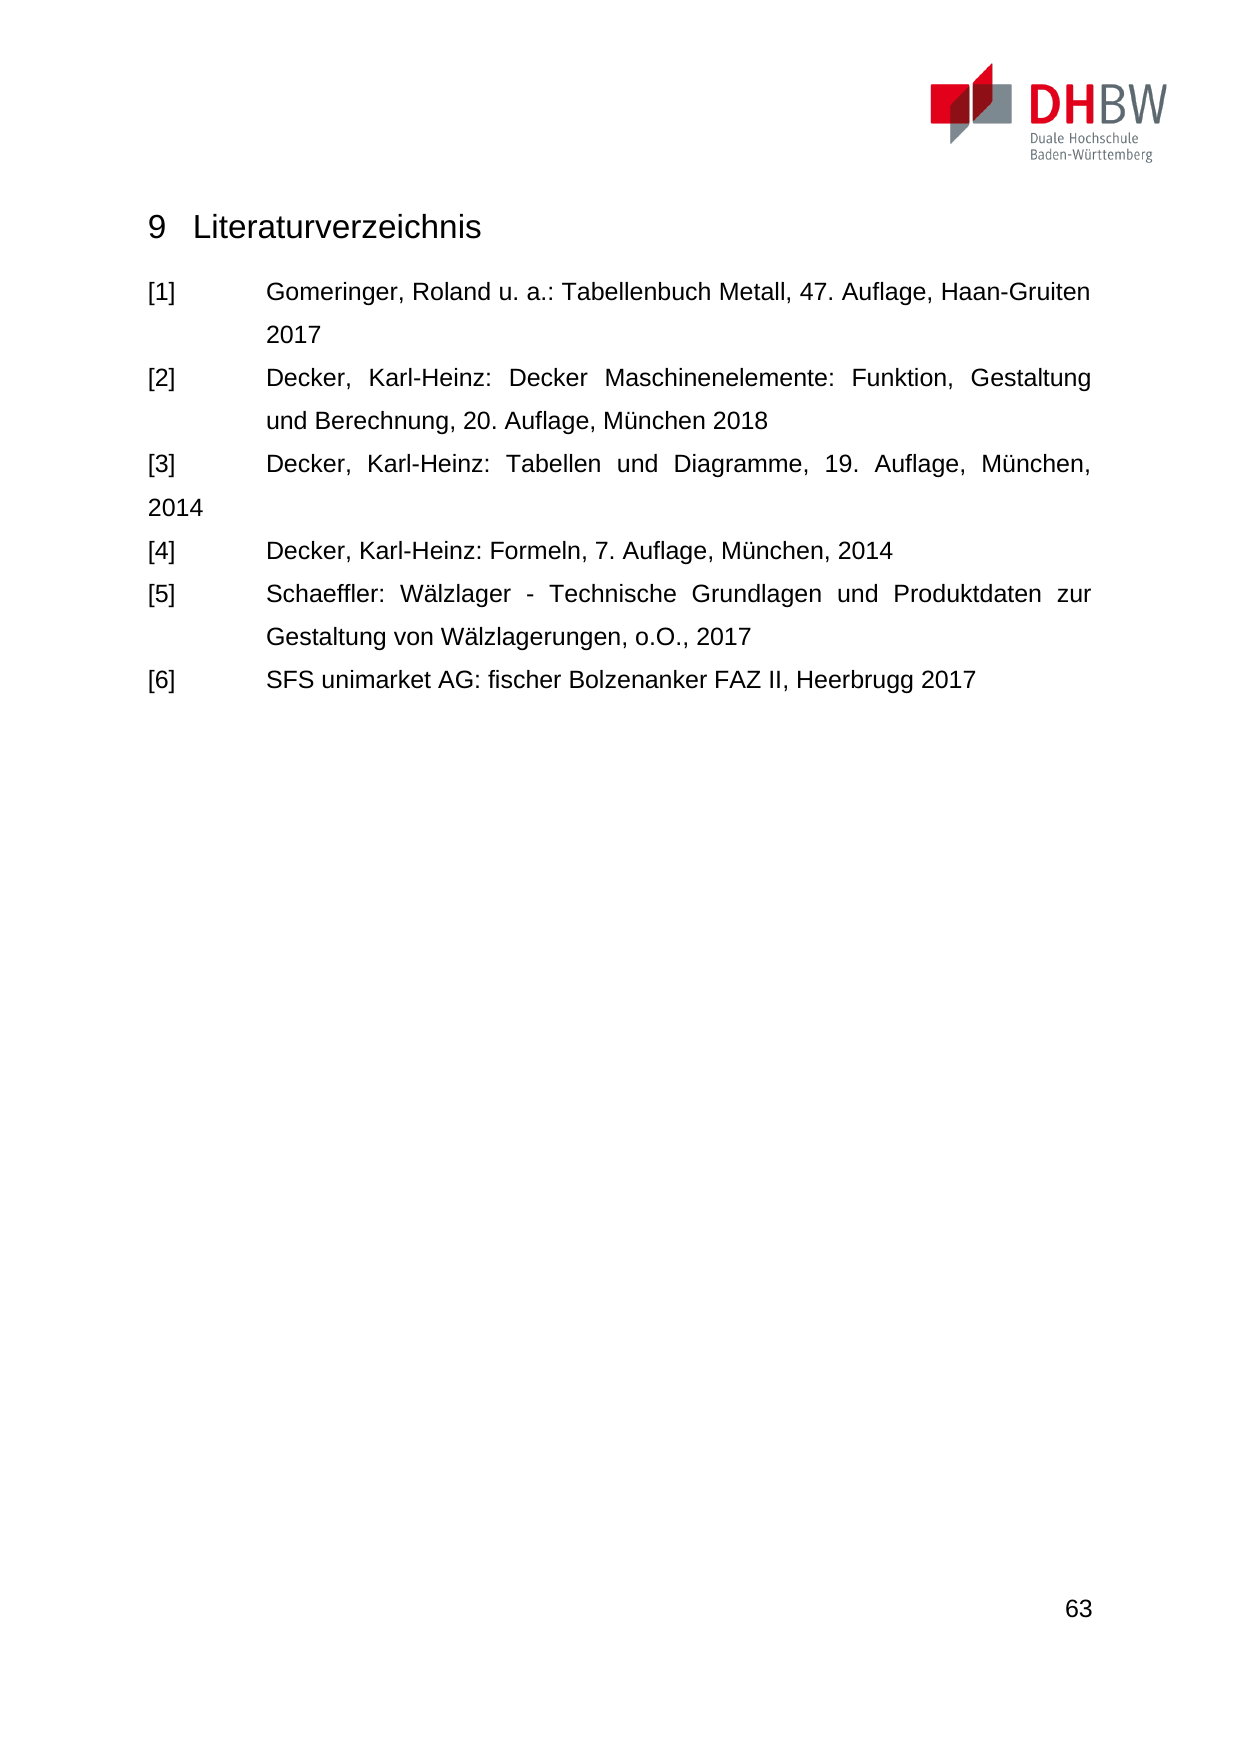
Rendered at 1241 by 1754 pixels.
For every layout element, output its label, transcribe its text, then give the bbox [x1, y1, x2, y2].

text [6] SFS unimarket AG: fischer Bolzenanker FAZ II, Heerbrugg 2017 [148, 665, 1092, 694]
subtitle Literaturverzeichnis [148, 207, 1092, 245]
text [1] Gomeringer, Roland u. a.: Tabellenbuch Metall, 47. Auflage, Haan-Gruiten 2017 [148, 277, 1092, 349]
text [2] Decker, Karl-Heinz: Decker Maschinenelemente: Funktion, Gestaltung und Berechnung, 20. Auflage, München 2018 [148, 363, 1092, 435]
text [4] Decker, Karl-Heinz: Formeln, 7. Auflage, München, 2014 [148, 536, 1092, 564]
picture [930, 63, 1167, 163]
text [5] Schaeffler: Wälzlager - Technische Grundlagen und Produktdaten zur Gestaltung von Wälzlagerungen, o.O., 2017 [148, 579, 1092, 651]
text [3] Decker, Karl-Heinz: Tabellen und Diagramme, 19. Auflage, München, 2014 [148, 449, 1092, 521]
